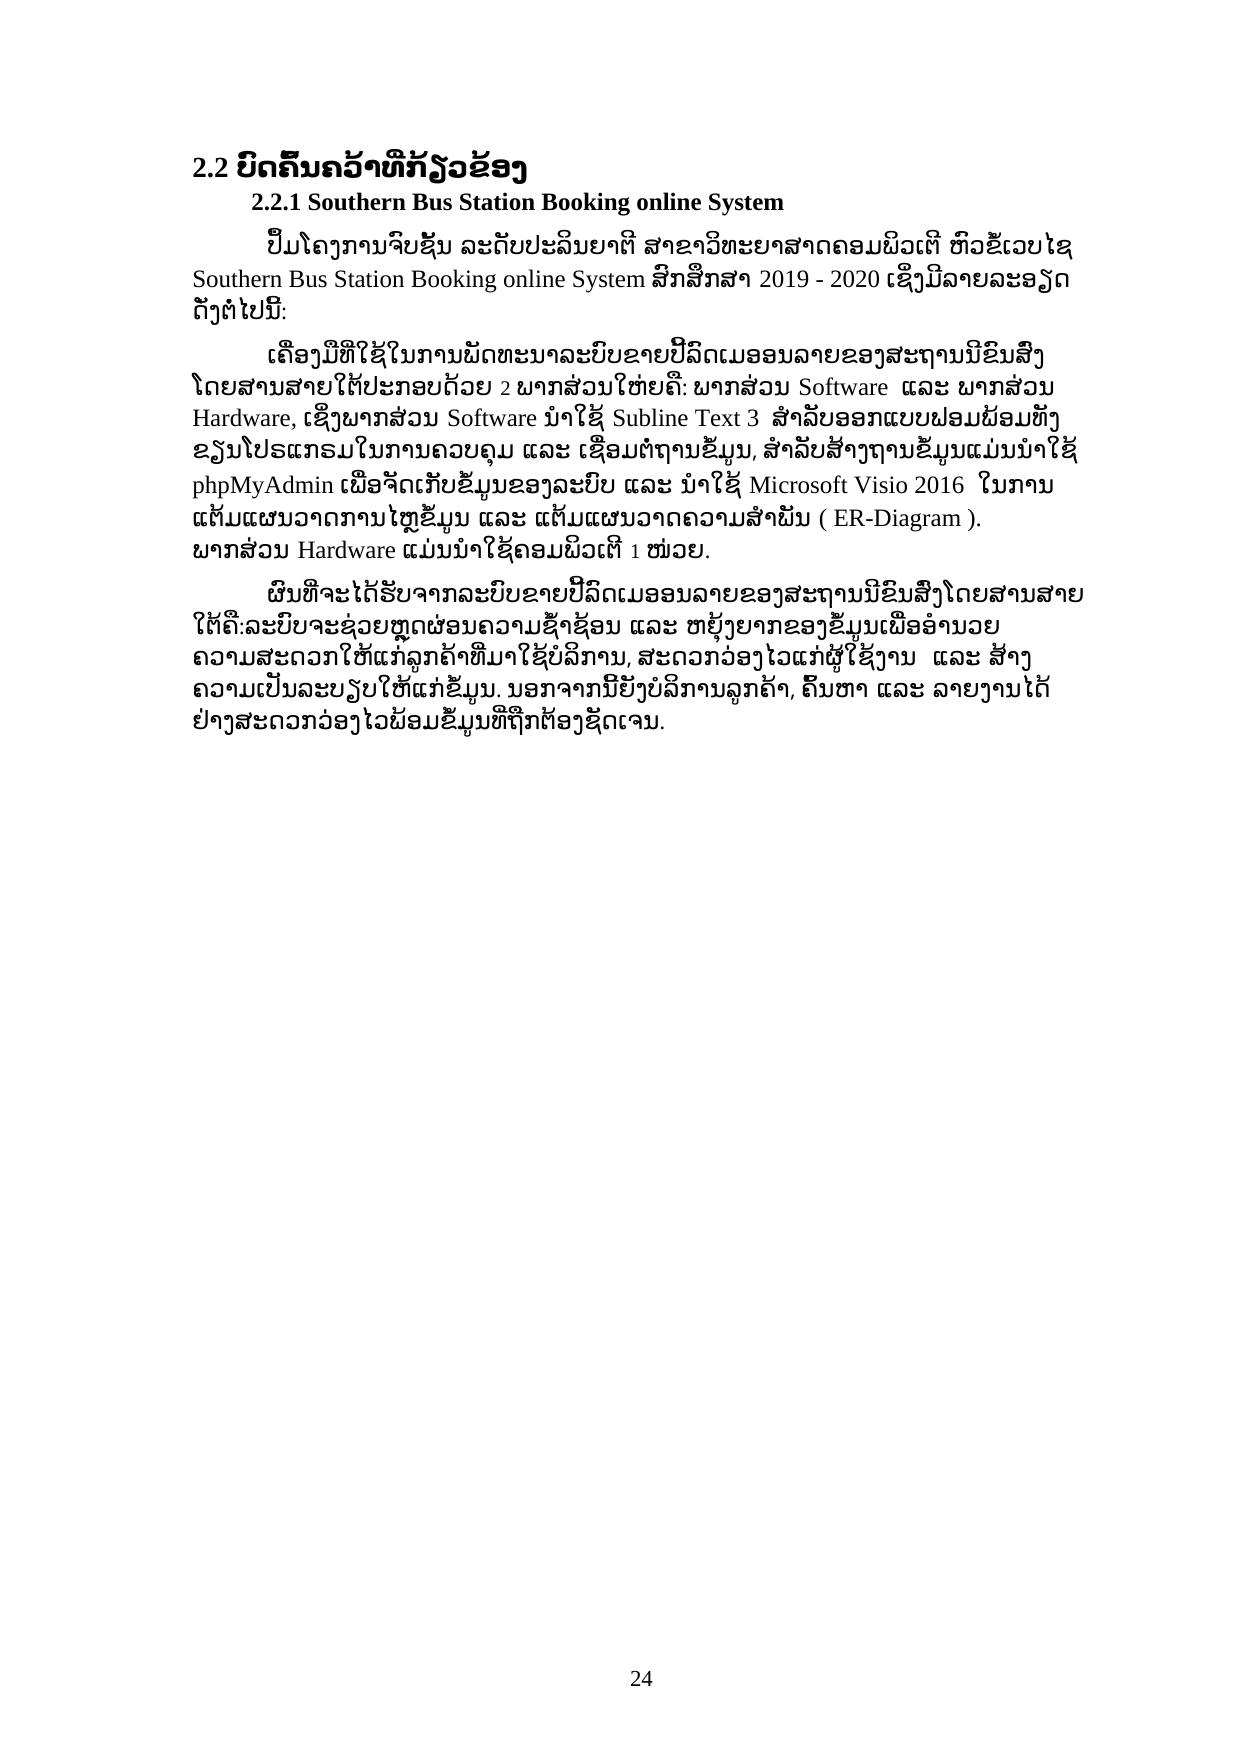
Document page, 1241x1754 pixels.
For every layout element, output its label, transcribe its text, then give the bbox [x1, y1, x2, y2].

text ຜົນທີ່ຈະໄດ້ຮັບຈາກລະບົບຂາຍປີ້ລົດເມອອນລາຍຂອງສະຖານນີຂົນສົ່ງໂດຍສານສາຍໃຕ້ຄື:ລະບົບຈະຊ່ວຍຫຼຸດຜ່ອນຄວາມຊໍ້າຊ້ອນ ແລະ ຫຍຸ້ງຍາກຂອງຂໍ້ມູນເພື່ອອຳນວຍຄວາມສະດວກໃຫ້ແກ່ລູກຄ້າທີ່ມາໃຊ້ບໍລິການ, ສະດວກວ່ອງໄວແກ່ຜູ້ໃຊ້ງານ ແລະ ສ້າງຄວາມເປັນລະບຽບໃຫ້ແກ່ຂໍ້ມູນ. ນອກຈາກນີ້ຍັງບໍລິການລູກຄ້າ, ຄົ້ນຫາ ແລະ ລາຍງານໄດ້ຢ່າງສະດວກວ່ອງໄວພ້ອມຂໍ້ມູນທີ່ຖືກຕ້ອງຊັດເຈນ. [192, 579, 1090, 735]
subtitle 2.2 ບົດຄົ້ນຄວ້າທີ່ກ້ຽວຂ້ອງ [192, 150, 1090, 184]
subtitle 2.2.1 Southern Bus Station Booking online System [251, 187, 1090, 216]
text ເຄື່ອງມືທີ່ໃຊ້ໃນການພັດທະນາລະບົບຂາຍປີ້ລົດເມອອນລາຍຂອງສະຖານນີຂົນສົ່ງໂດຍສານສາຍໃຕ້ປະກອບດ້ວຍ 2 ພາກສ່ວນໃຫ່ຍຄື: ພາກສ່ວນ Software ແລະ ພາກສ່ວນ Hardware, ເຊິ່ງພາກສ່ວນ Software ນຳໃຊ້ Subline Text 3 ສຳລັບອອກແບບຟອມພ້ອມທັງຂຽນໂປຣແກຣມໃນການຄວບຄຸມ ແລະ ເຊື່ອມຕໍ່ຖານຂໍ້ມູນ, ສຳລັບສ້າງຖານຂໍ້ມູນແມ່ນນຳໃຊ້ phpMyAdmin ເພື່ອຈັດເກັບຂໍ້ມູນຂອງລະບົບ ແລະ ນຳໃຊ້ Microsoft Visio 2016 ໃນການແຕ້ມແຜນວາດການໄຫຼຂໍ້ມູນ ແລະ ແຕ້ມແຜນວາດຄວາມສຳພັນ ( ER-Diagram ). ພາກສ່ວນ Hardware ແມ່ນນຳໃຊ້ຄອມພິວເຕີ 1 ໜ່ວຍ. [192, 340, 1090, 565]
text ປຶ້ມໂຄງການຈົບຊັ້ນ ລະດັບປະລິນຍາຕີ ສາຂາວິທະຍາສາດຄອມພິວເຕີ ຫົວຂໍ້ເວບໄຊ Southern Bus Station Booking online System ສົກສຶກສາ 2019 - 2020 ເຊິ່ງມີລາຍລະອຽດດັ່ງຕໍ່ໄປນີ້: [192, 231, 1090, 325]
